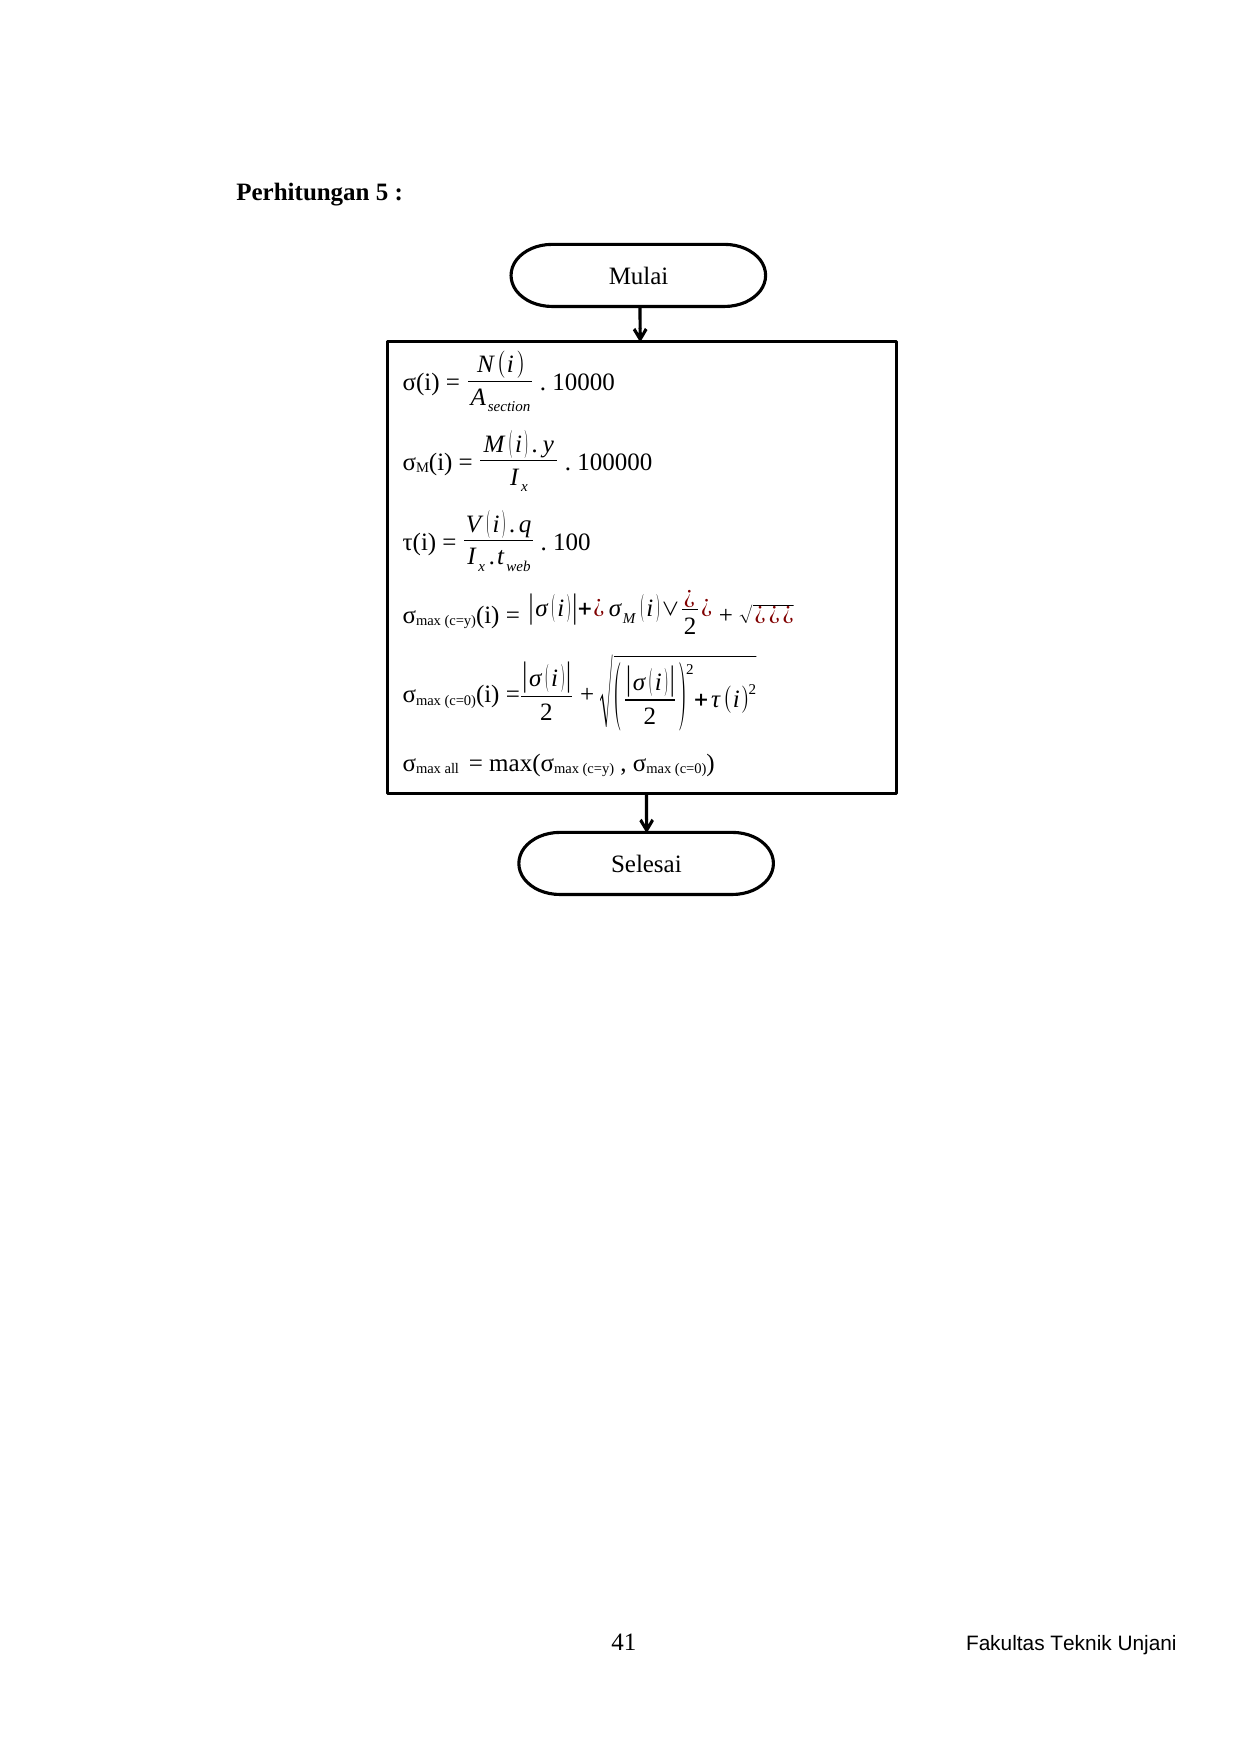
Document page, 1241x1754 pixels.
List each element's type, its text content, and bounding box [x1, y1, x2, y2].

text Perhitungan 5 : [236, 177, 1063, 206]
